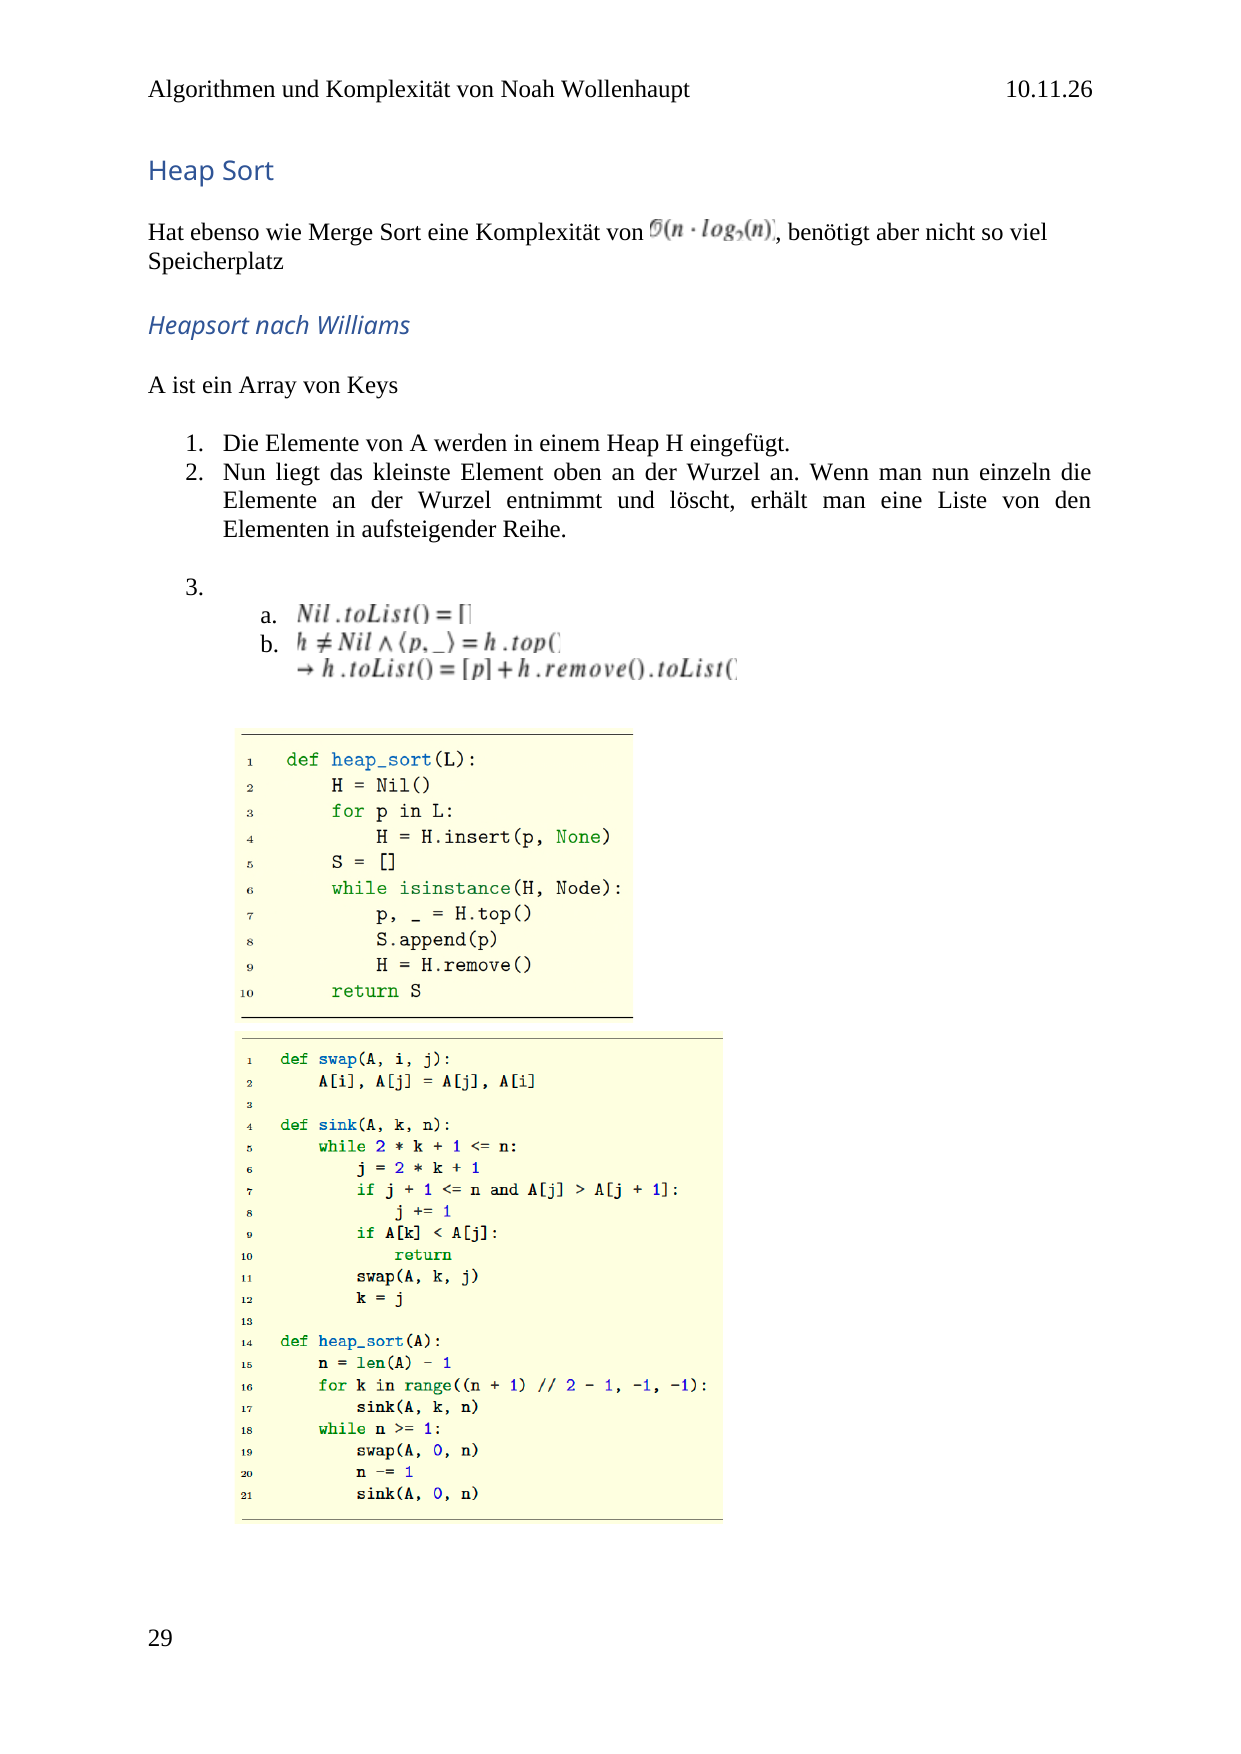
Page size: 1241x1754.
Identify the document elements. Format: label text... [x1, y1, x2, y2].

text Hat ebenso wie Merge Sort eine Komplexität von , benötigt aber nicht so viel Speicherplatz [148, 217, 1093, 275]
list Nun liegt das kleinste Element oben an der Wurzel an. Wenn man nun einzeln die Elemente an der Wurzel entnimmt und löscht, erhält man eine Liste von den Elementen in aufsteigender Reihe. [185, 457, 1093, 543]
subtitle Heap Sort [148, 152, 1093, 189]
picture [234, 728, 634, 1023]
subtitle Heapsort nach Williams [148, 308, 1093, 342]
text A ist ein Array von Keys [148, 371, 1093, 399]
picture [234, 1030, 723, 1524]
list Die Elemente von A werden in einem Heap H eingefügt. [185, 428, 1093, 457]
